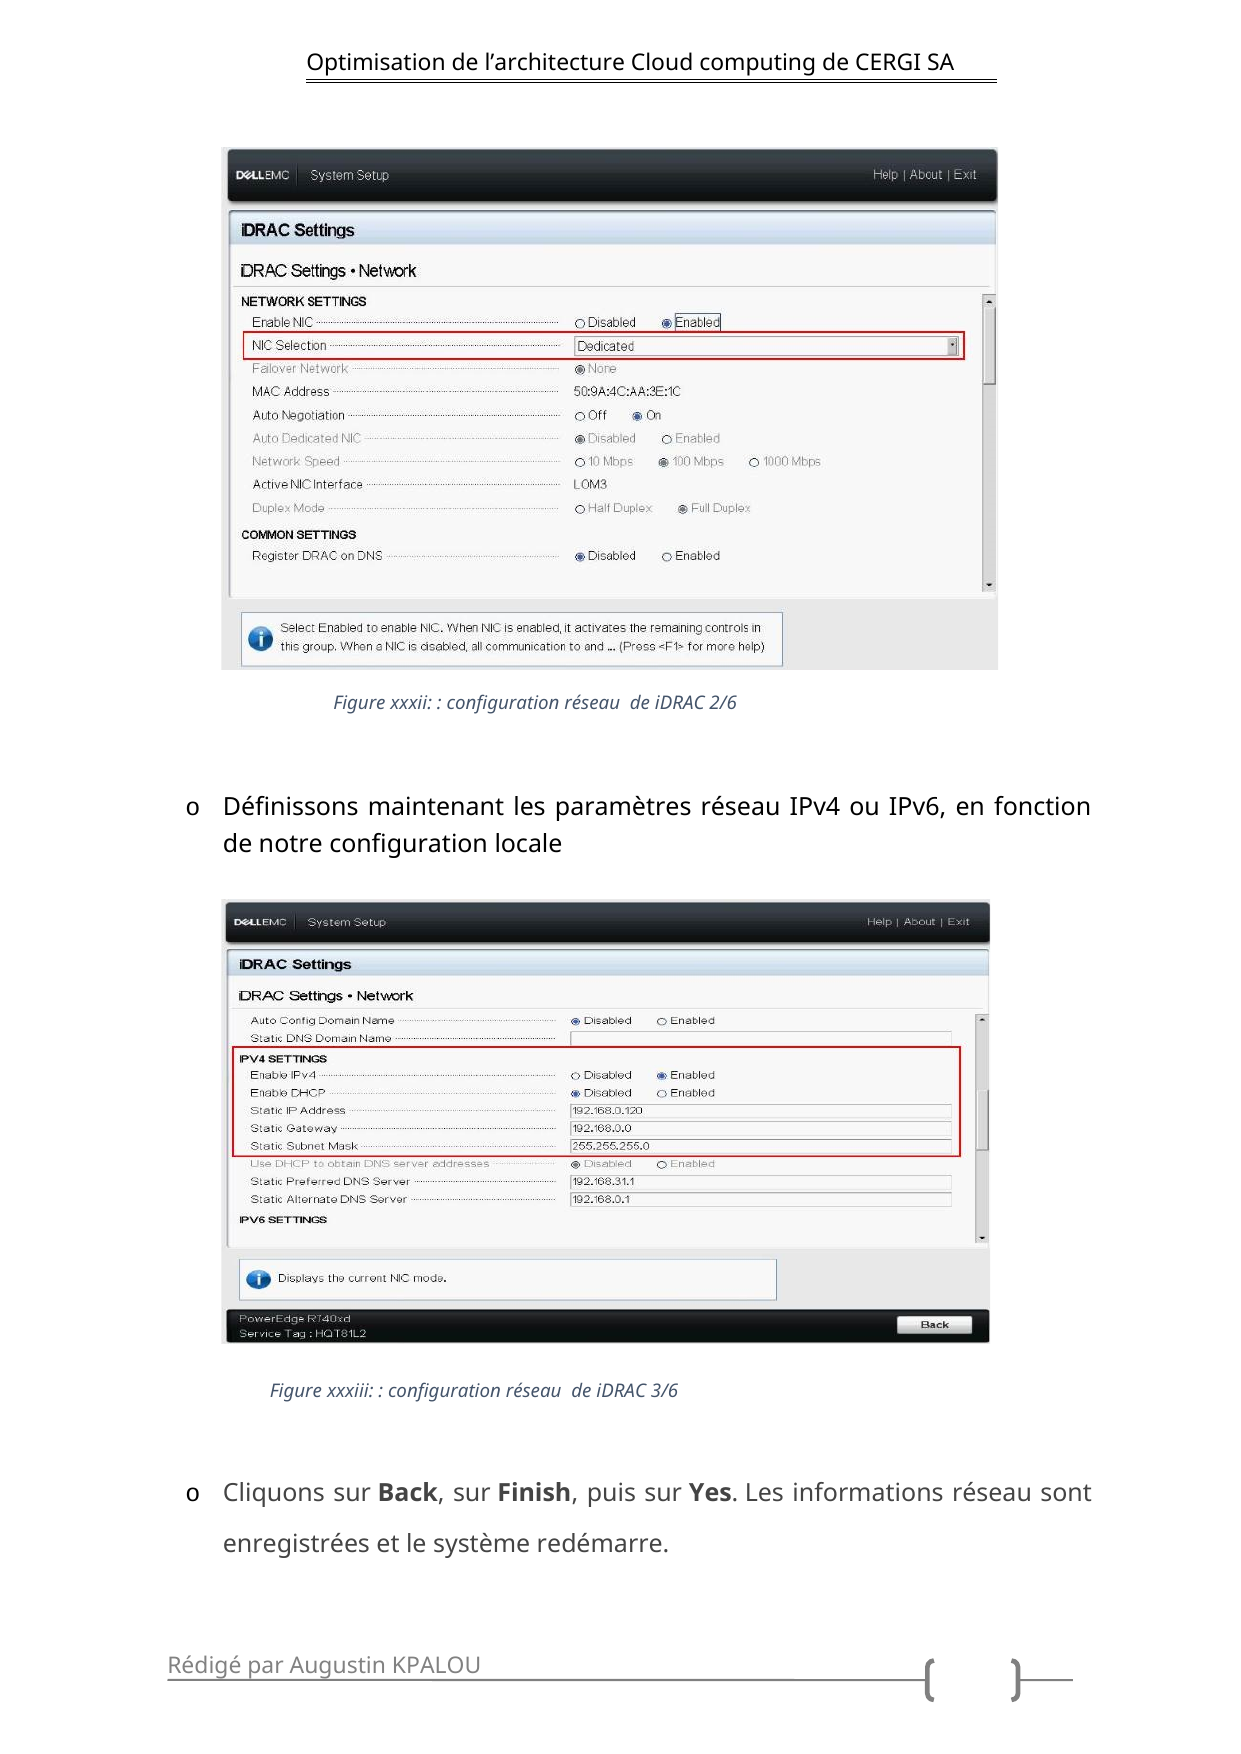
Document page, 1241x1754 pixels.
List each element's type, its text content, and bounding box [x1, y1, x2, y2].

picture [221, 899, 991, 1344]
list Cliquons sur Back, sur Finish, puis sur Yes. Les informations réseau sont enregistrées et le système redémarre. [185, 1475, 1093, 1560]
list Définissons maintenant les paramètres réseau IPv4 ou IPv6, en fonction de notre configuration locale [185, 789, 1093, 860]
text Figure xxxiii: : configuration réseau de iDRAC 3/6 [148, 1377, 1093, 1403]
text Figure xxxii: : configuration réseau de iDRAC 2/6 [148, 689, 1093, 715]
picture [221, 147, 999, 670]
